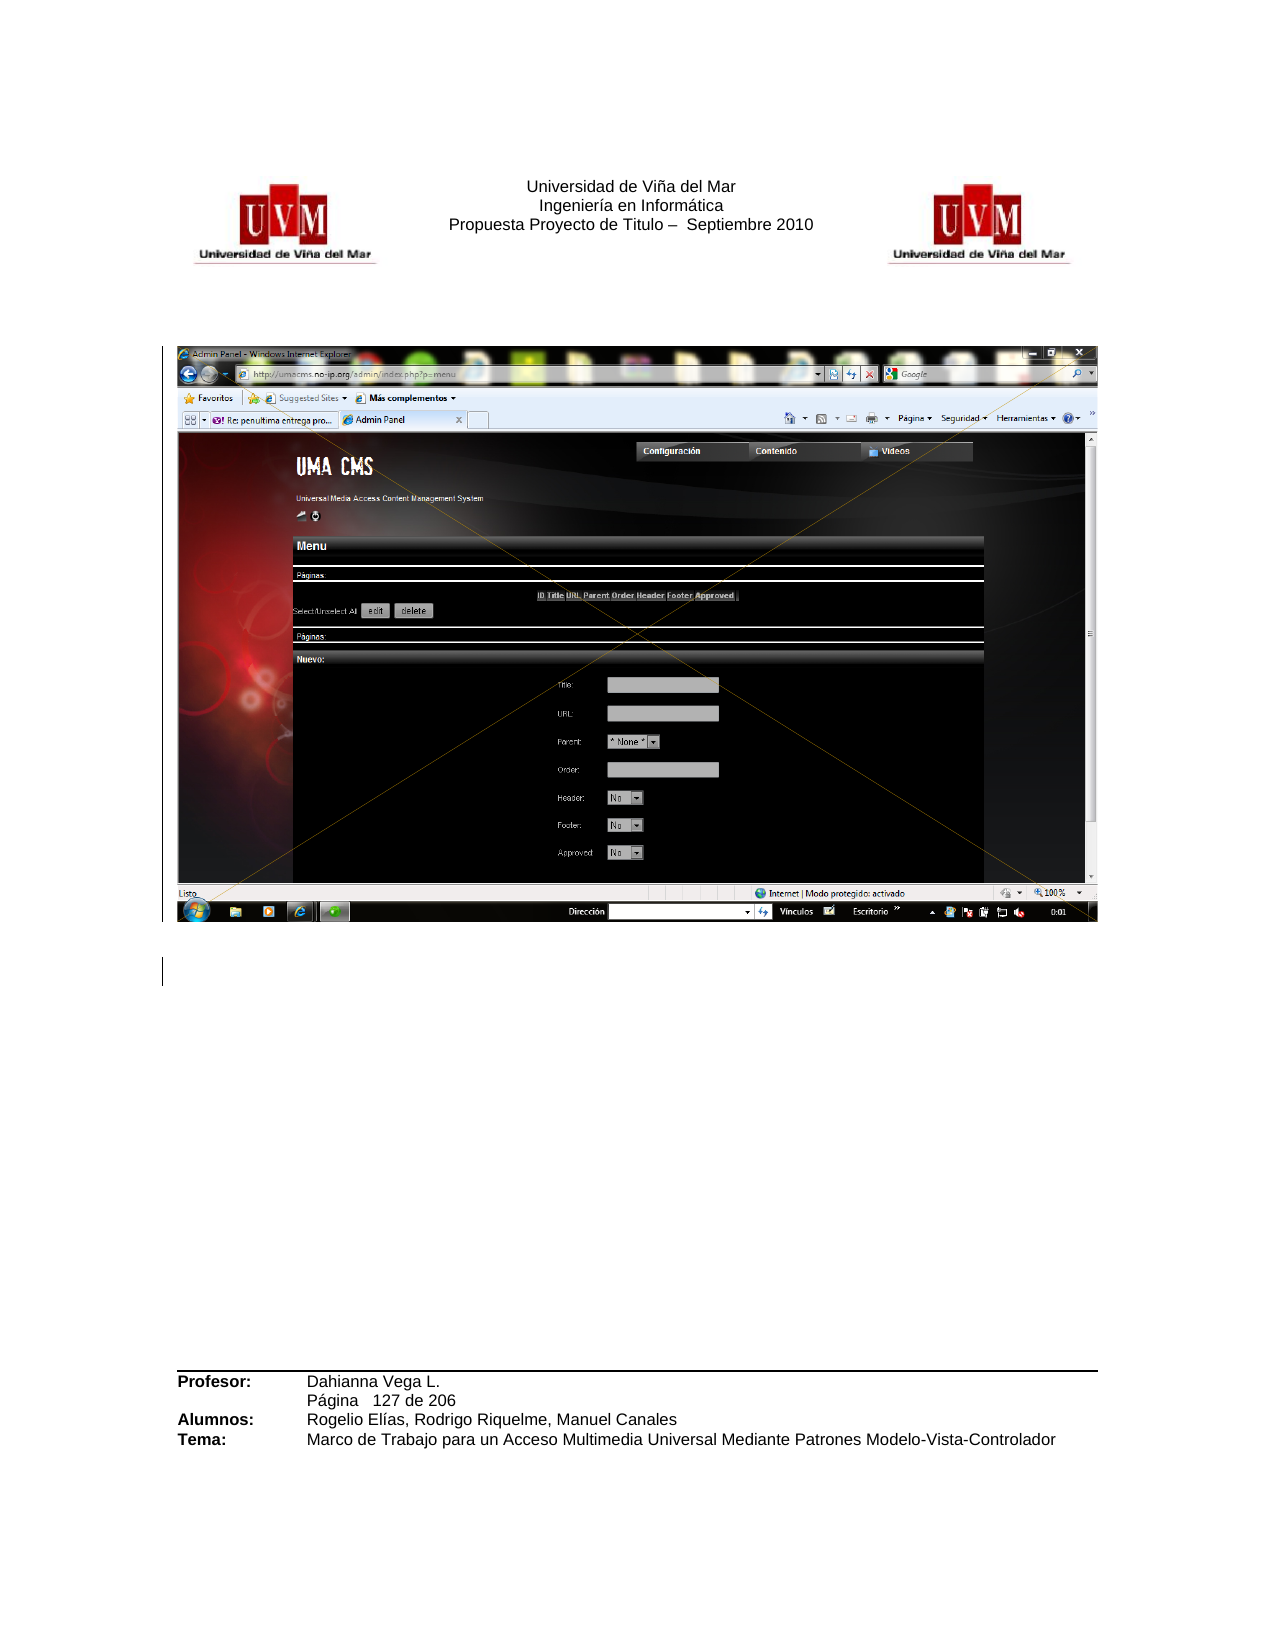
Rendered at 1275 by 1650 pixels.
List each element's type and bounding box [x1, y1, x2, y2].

picture [871, 176, 1084, 267]
picture [179, 346, 1096, 633]
picture [177, 347, 635, 921]
picture [177, 176, 390, 267]
picture [179, 635, 1096, 922]
picture [640, 347, 1098, 921]
